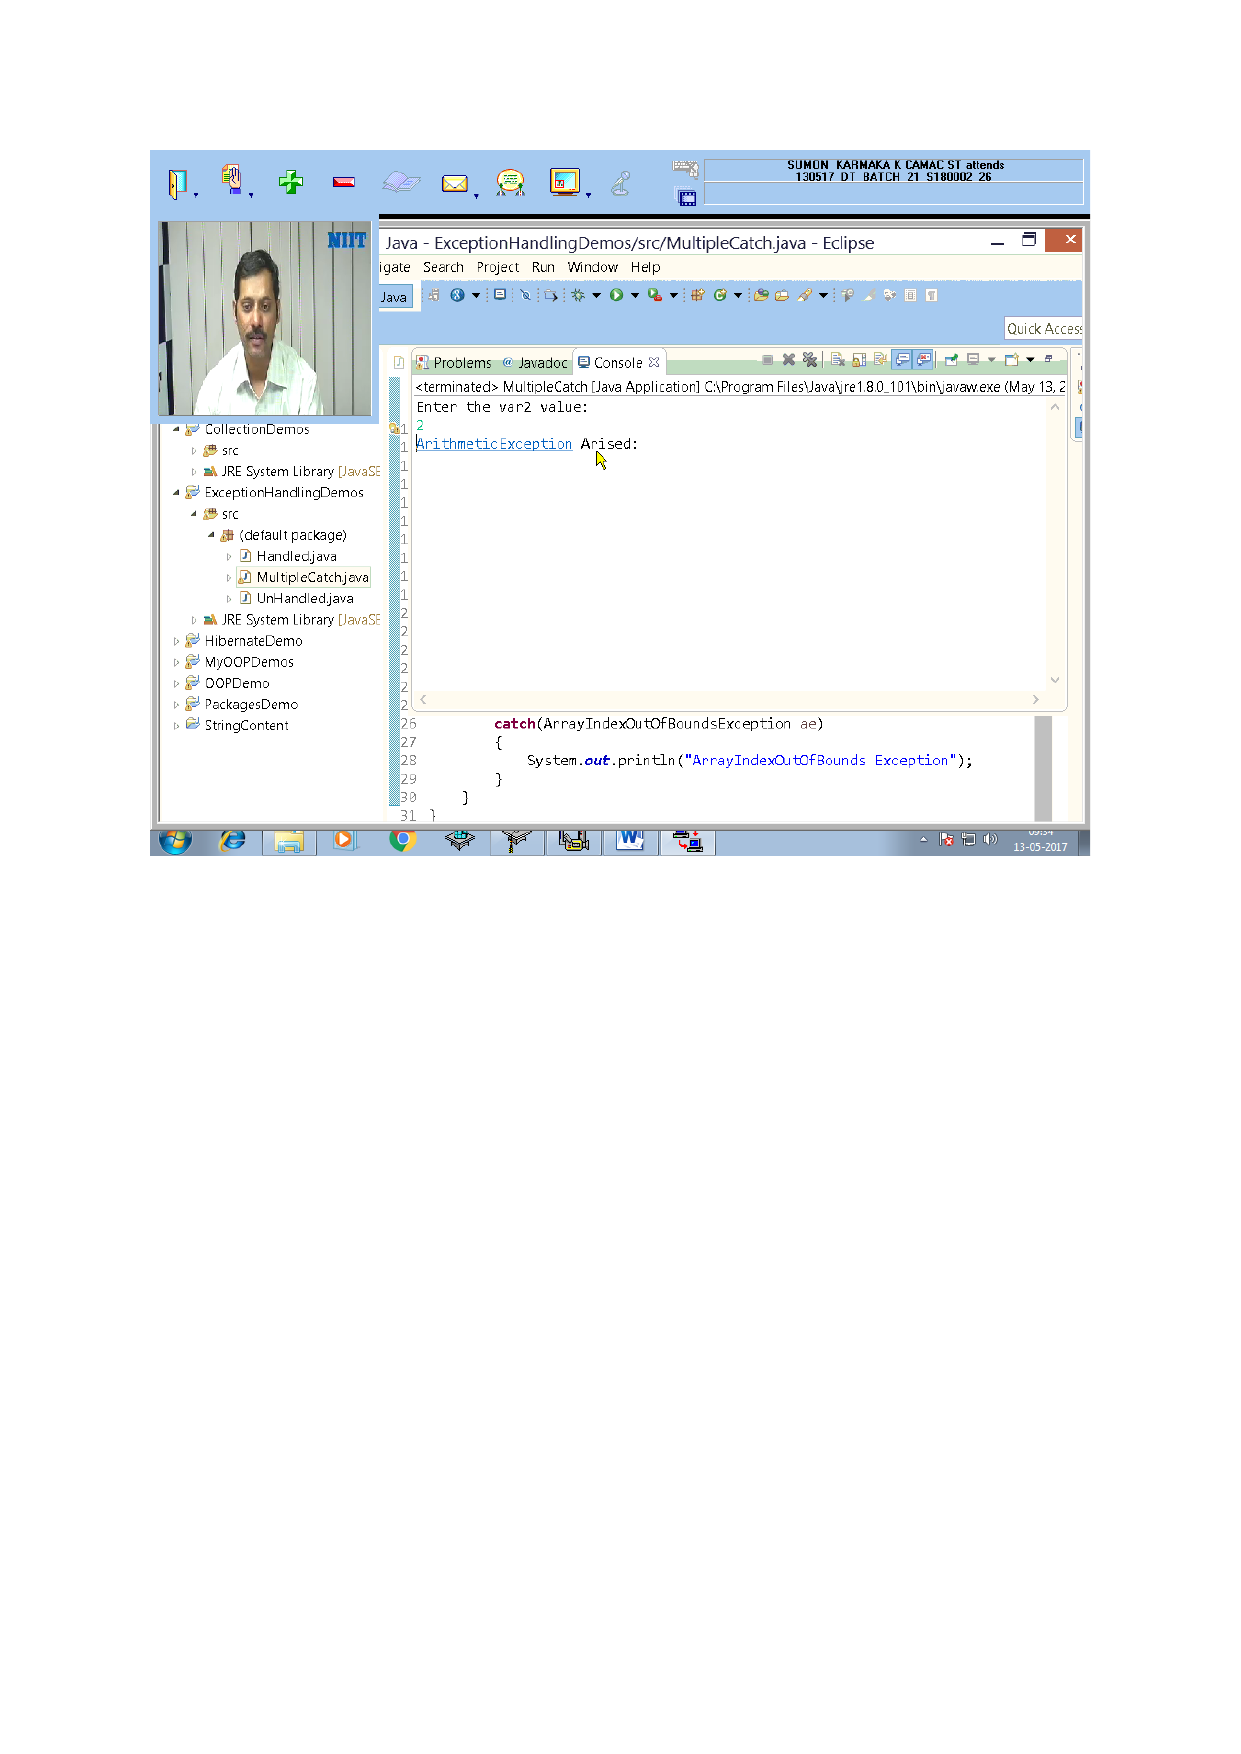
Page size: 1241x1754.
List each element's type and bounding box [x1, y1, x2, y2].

picture [150, 150, 1091, 856]
